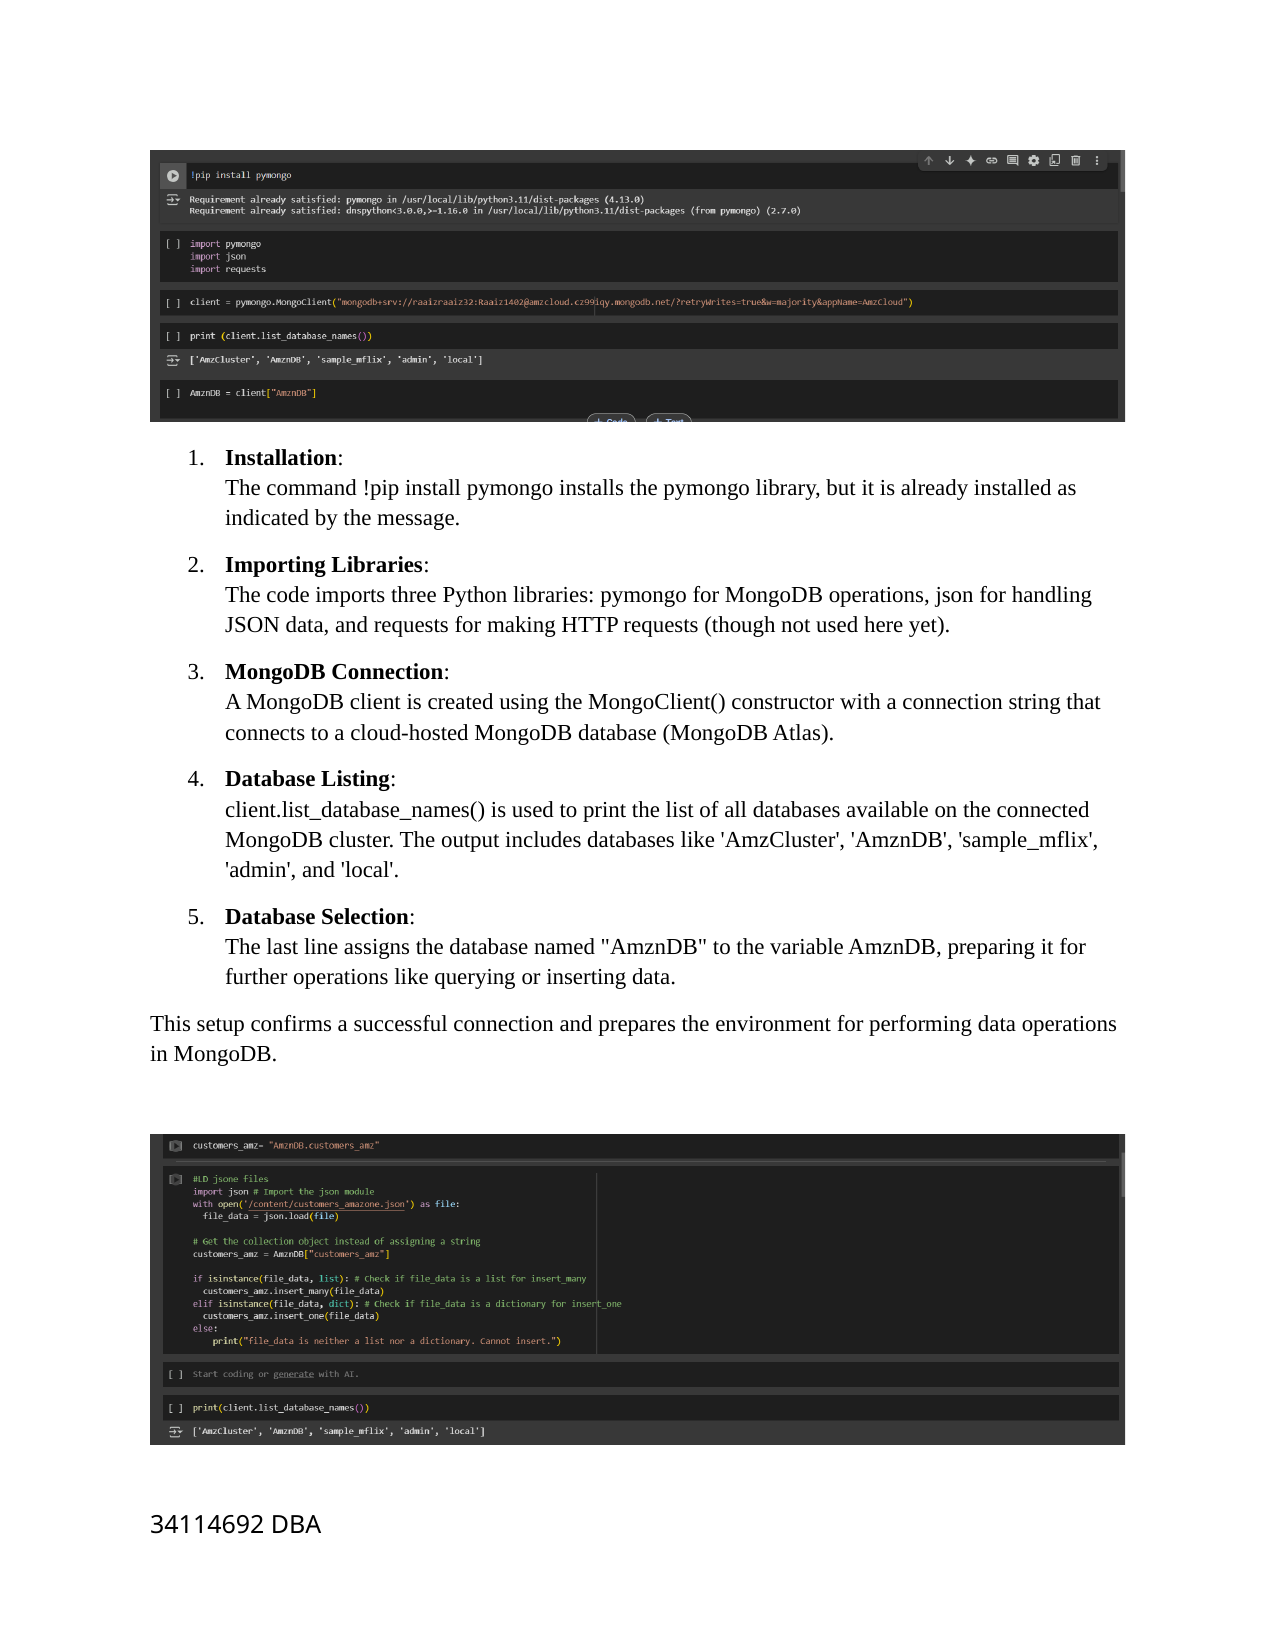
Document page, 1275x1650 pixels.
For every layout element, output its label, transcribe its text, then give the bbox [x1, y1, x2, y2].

picture [150, 1134, 1125, 1445]
picture [150, 150, 1125, 422]
list Importing Libraries: The code imports three Python libraries: pymongo for MongoDB operations, json for handling JSON data, and requests for making HTTP requests (though not used here yet). [187, 551, 1125, 638]
list Installation: The command !pip install pymongo installs the pymongo library, but it is already installed as indicated by the message. [187, 444, 1125, 530]
list Database Listing: client.list_database_names() is used to print the list of all databases available on the connected MongoDB cluster. The output includes databases like 'AmzCluster', 'AmznDB', 'sample_mflix', 'admin', and 'local'. [187, 766, 1125, 882]
text This setup confirms a successful connection and prepares the environment for performing data operations in MongoDB. [150, 1010, 1125, 1067]
list Database Selection: The last line assigns the database named "AmznDB" to the variable AmznDB, preparing it for further operations like querying or inserting data. [187, 903, 1125, 990]
list MongoDB Connection: A MongoDB client is created using the MongoClient() constructor with a connection string that connects to a cloud-hosted MongoDB database (MongoDB Atlas). [187, 658, 1125, 745]
